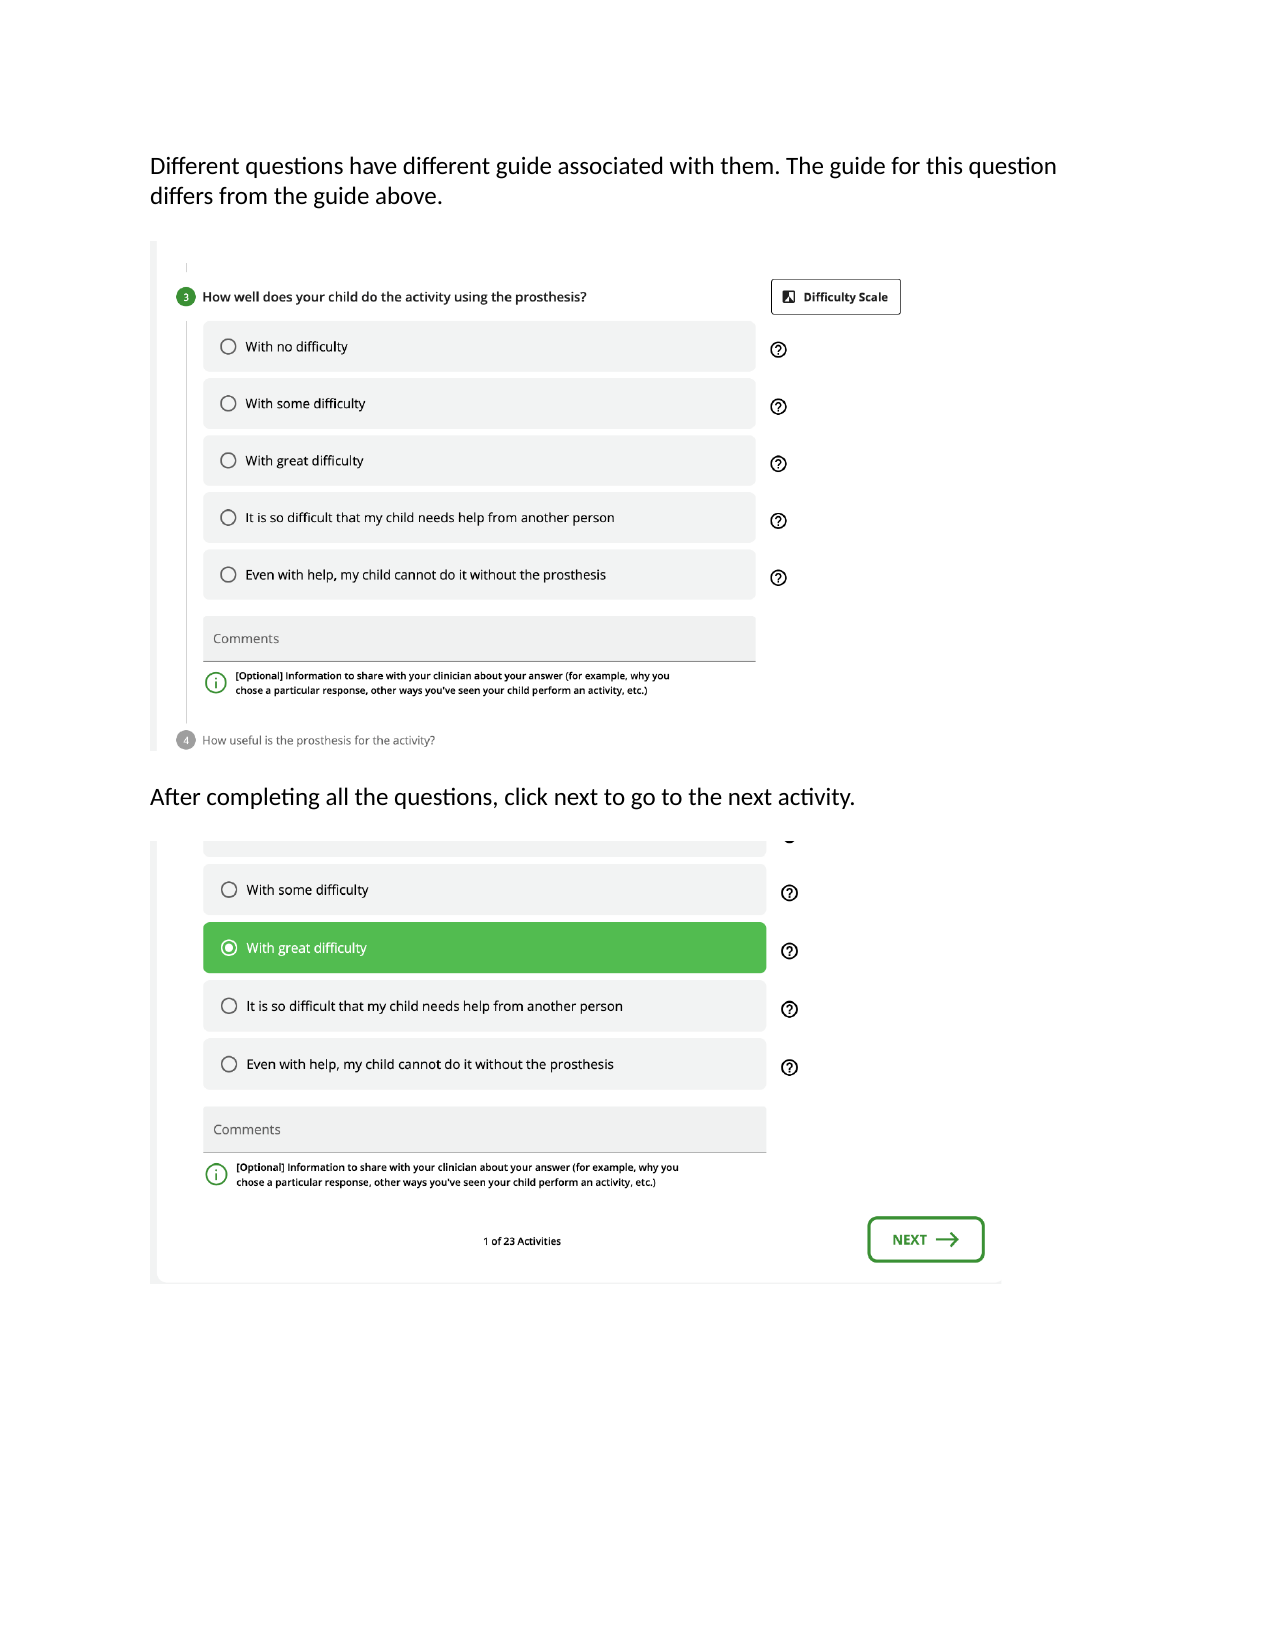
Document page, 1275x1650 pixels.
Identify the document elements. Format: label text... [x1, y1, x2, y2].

text Different questions have different guide associated with them. The guide for this question differs from the guide above. [150, 150, 1125, 211]
picture [150, 841, 1002, 1284]
text After completing all the questions, click next to go to the next activity. [150, 781, 1125, 811]
picture [150, 241, 986, 751]
